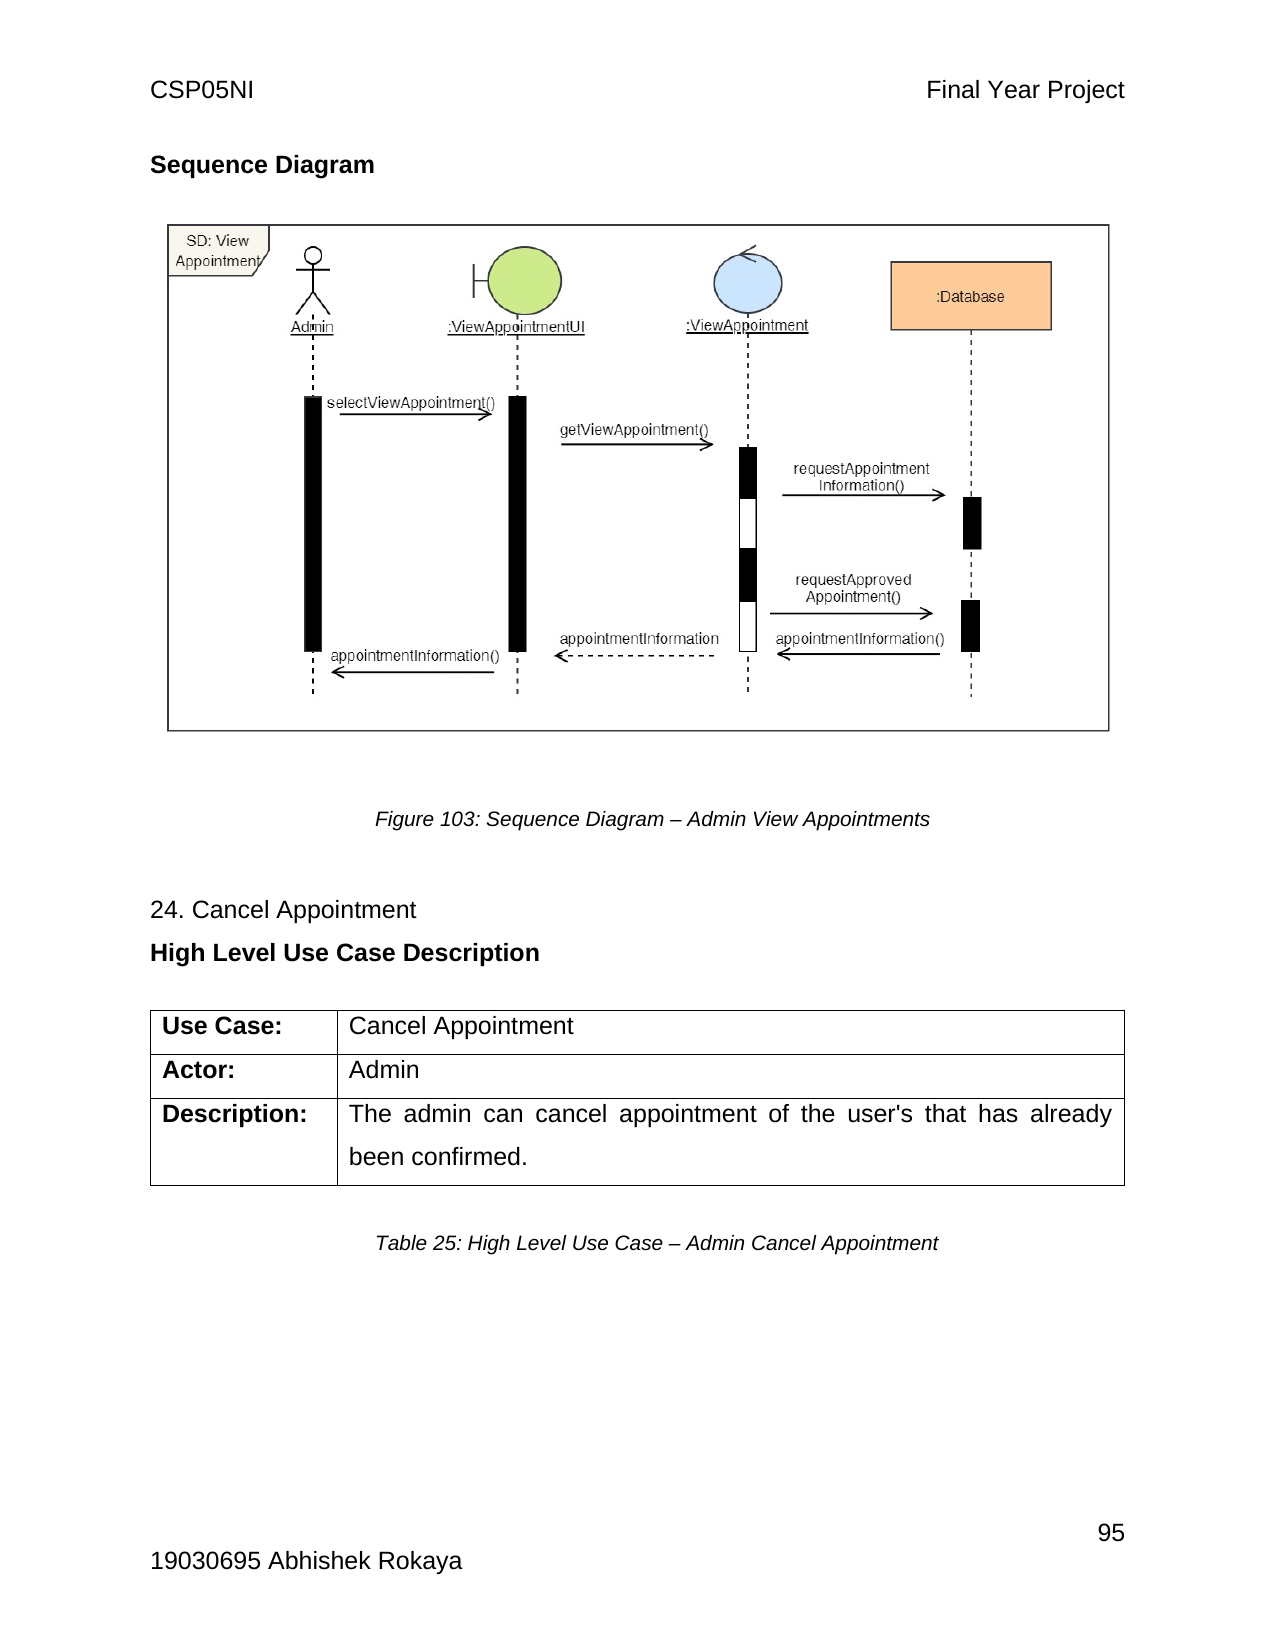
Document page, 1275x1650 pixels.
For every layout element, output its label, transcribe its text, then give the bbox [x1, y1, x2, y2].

text Figure 103: Sequence Diagram – Admin View Appointments [300, 807, 1125, 831]
table_cell Description: [151, 1099, 337, 1185]
table_cell Actor: [151, 1055, 337, 1098]
table_cell The admin can cancel appointment of the user's that has already been confirmed. [338, 1099, 1124, 1185]
text 24. Cancel Appointment [150, 895, 1125, 924]
text Sequence Diagram [150, 150, 1125, 179]
picture [150, 207, 1125, 748]
text Table 25: High Level Use Case – Admin Cancel Appointment [300, 1231, 1125, 1255]
text High Level Use Case Description [150, 938, 1125, 967]
table_header Use Case: [151, 1011, 337, 1054]
table_header Cancel Appointment [338, 1011, 1124, 1054]
table_cell Admin [338, 1055, 1124, 1098]
